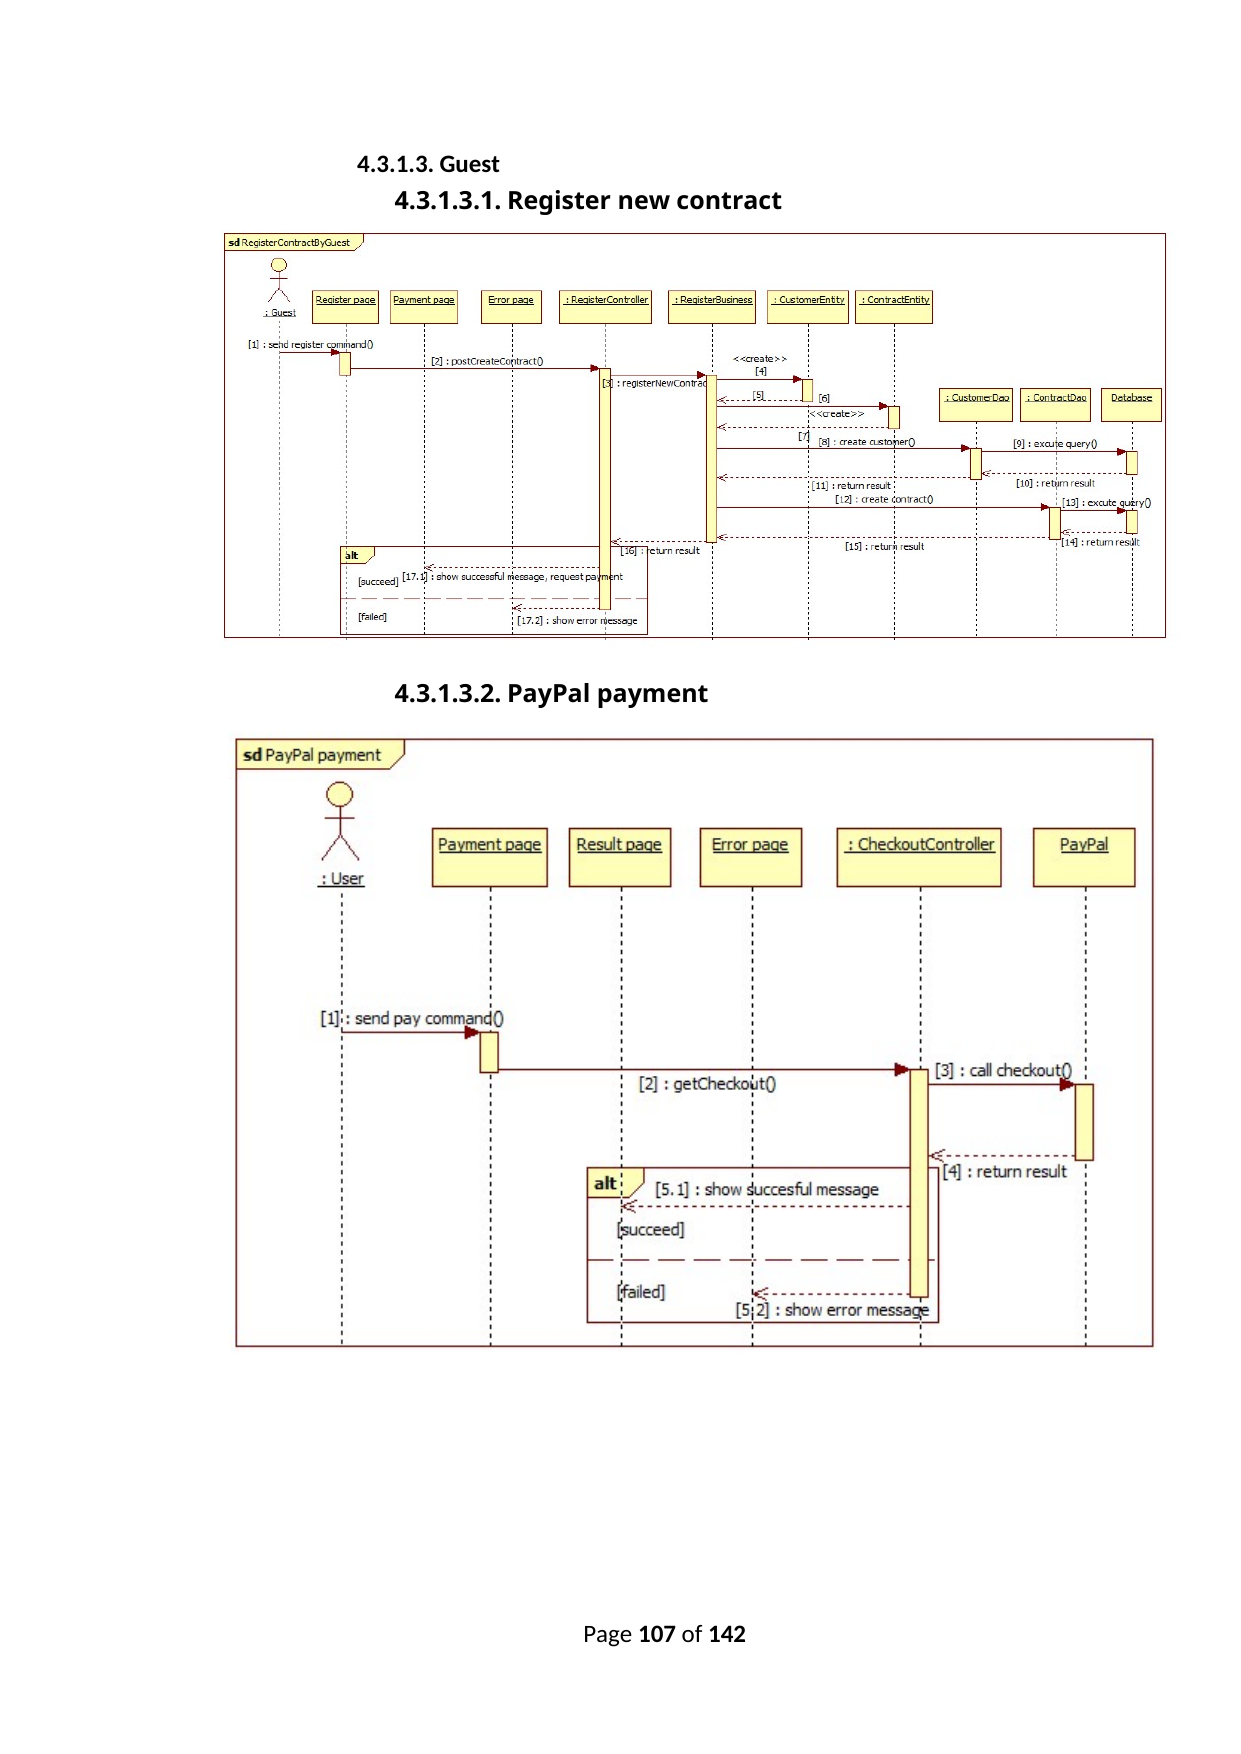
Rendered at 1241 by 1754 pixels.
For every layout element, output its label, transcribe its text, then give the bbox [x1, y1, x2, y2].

subtitle Guest [357, 148, 1122, 178]
subtitle PayPal payment [394, 676, 1122, 709]
subtitle Register new contract [394, 182, 1122, 216]
picture [206, 216, 1182, 657]
picture [206, 709, 1182, 1377]
